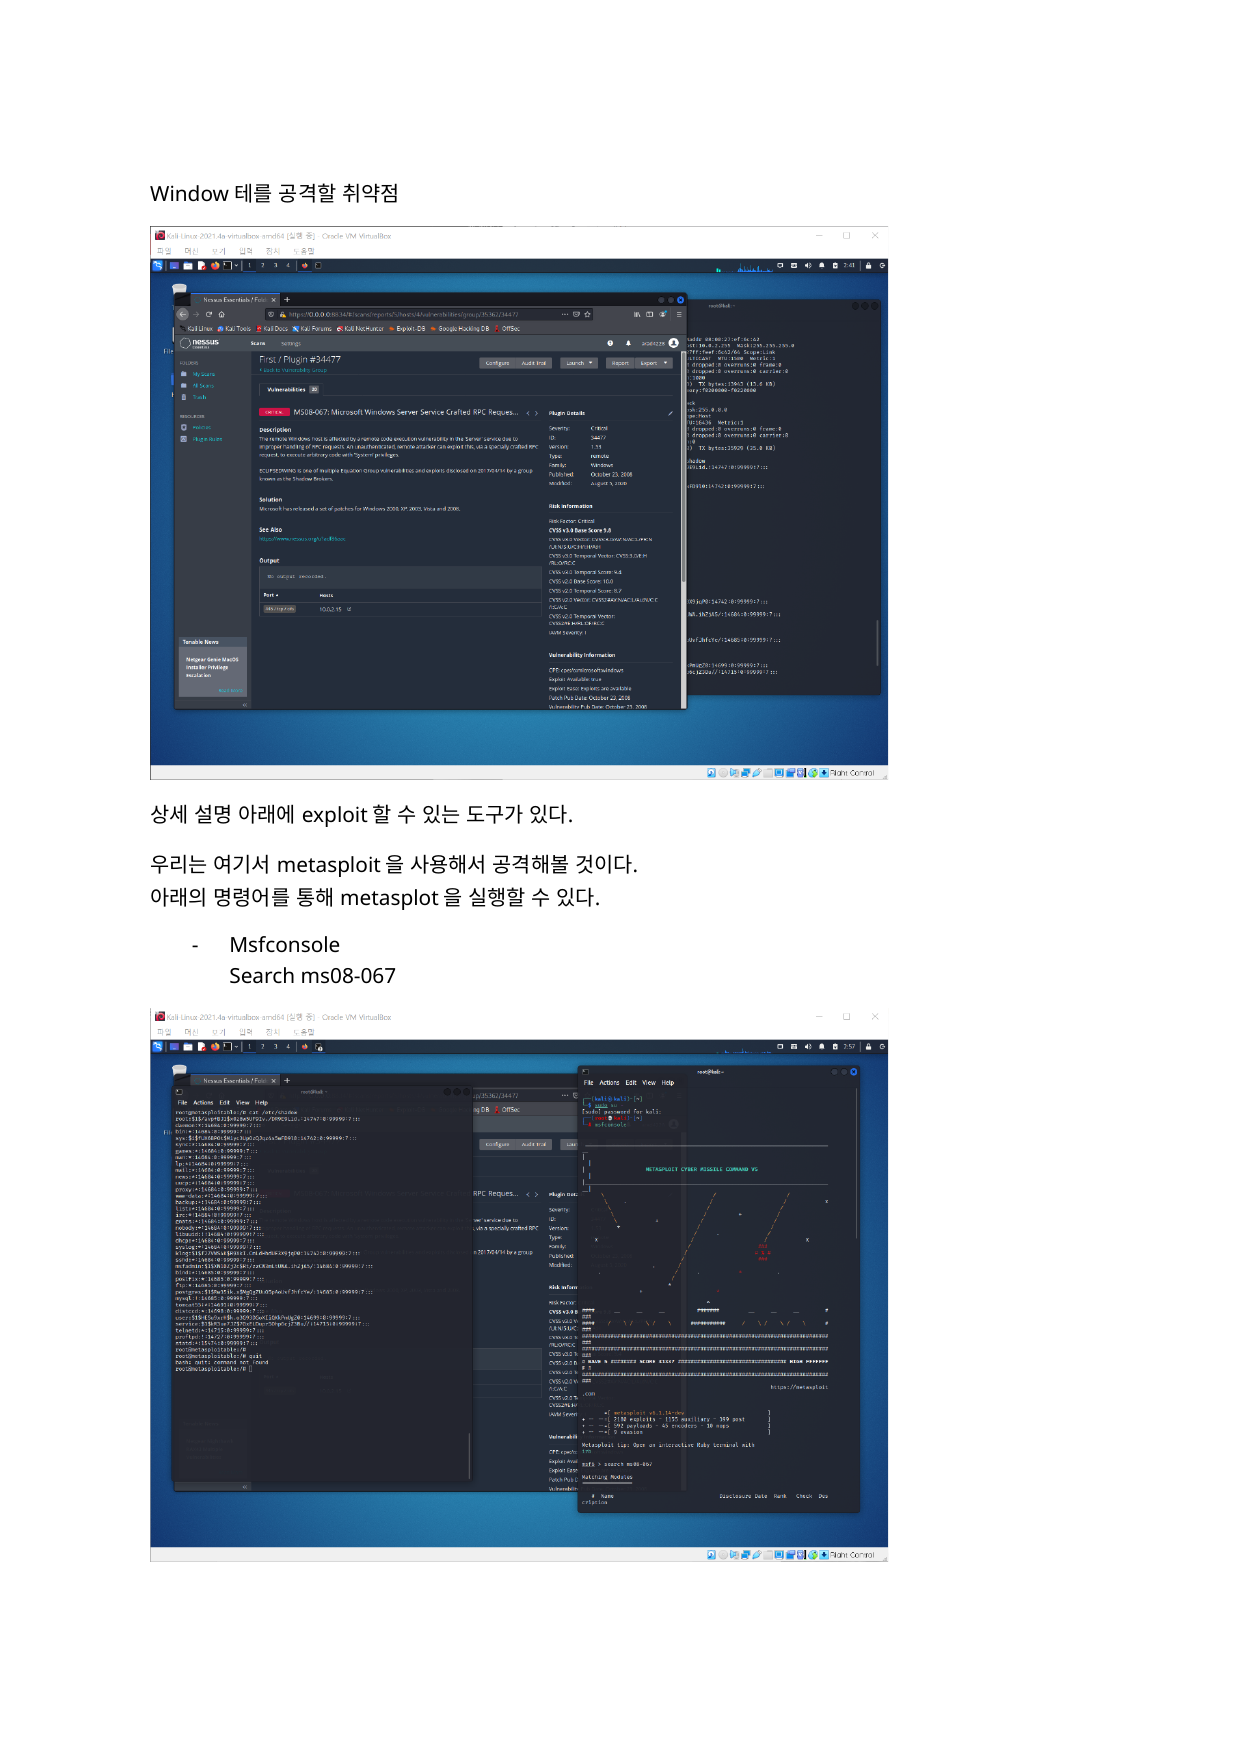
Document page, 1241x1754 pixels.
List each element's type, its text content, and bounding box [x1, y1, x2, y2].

list Msfconsole Search ms08-067 [192, 930, 1090, 989]
picture [150, 226, 889, 780]
picture [150, 1008, 889, 1562]
text 우리는 여기서 metasploit을 사용해서 공격해볼 것이다. 아래의 명령어를 통해 metasplot을 실행할 수 있다. [150, 848, 1090, 911]
text Window 테를 공격할 취약점 [150, 177, 1090, 207]
text 상세 설명 아래에 exploit할 수 있는 도구가 있다. [150, 799, 1090, 829]
